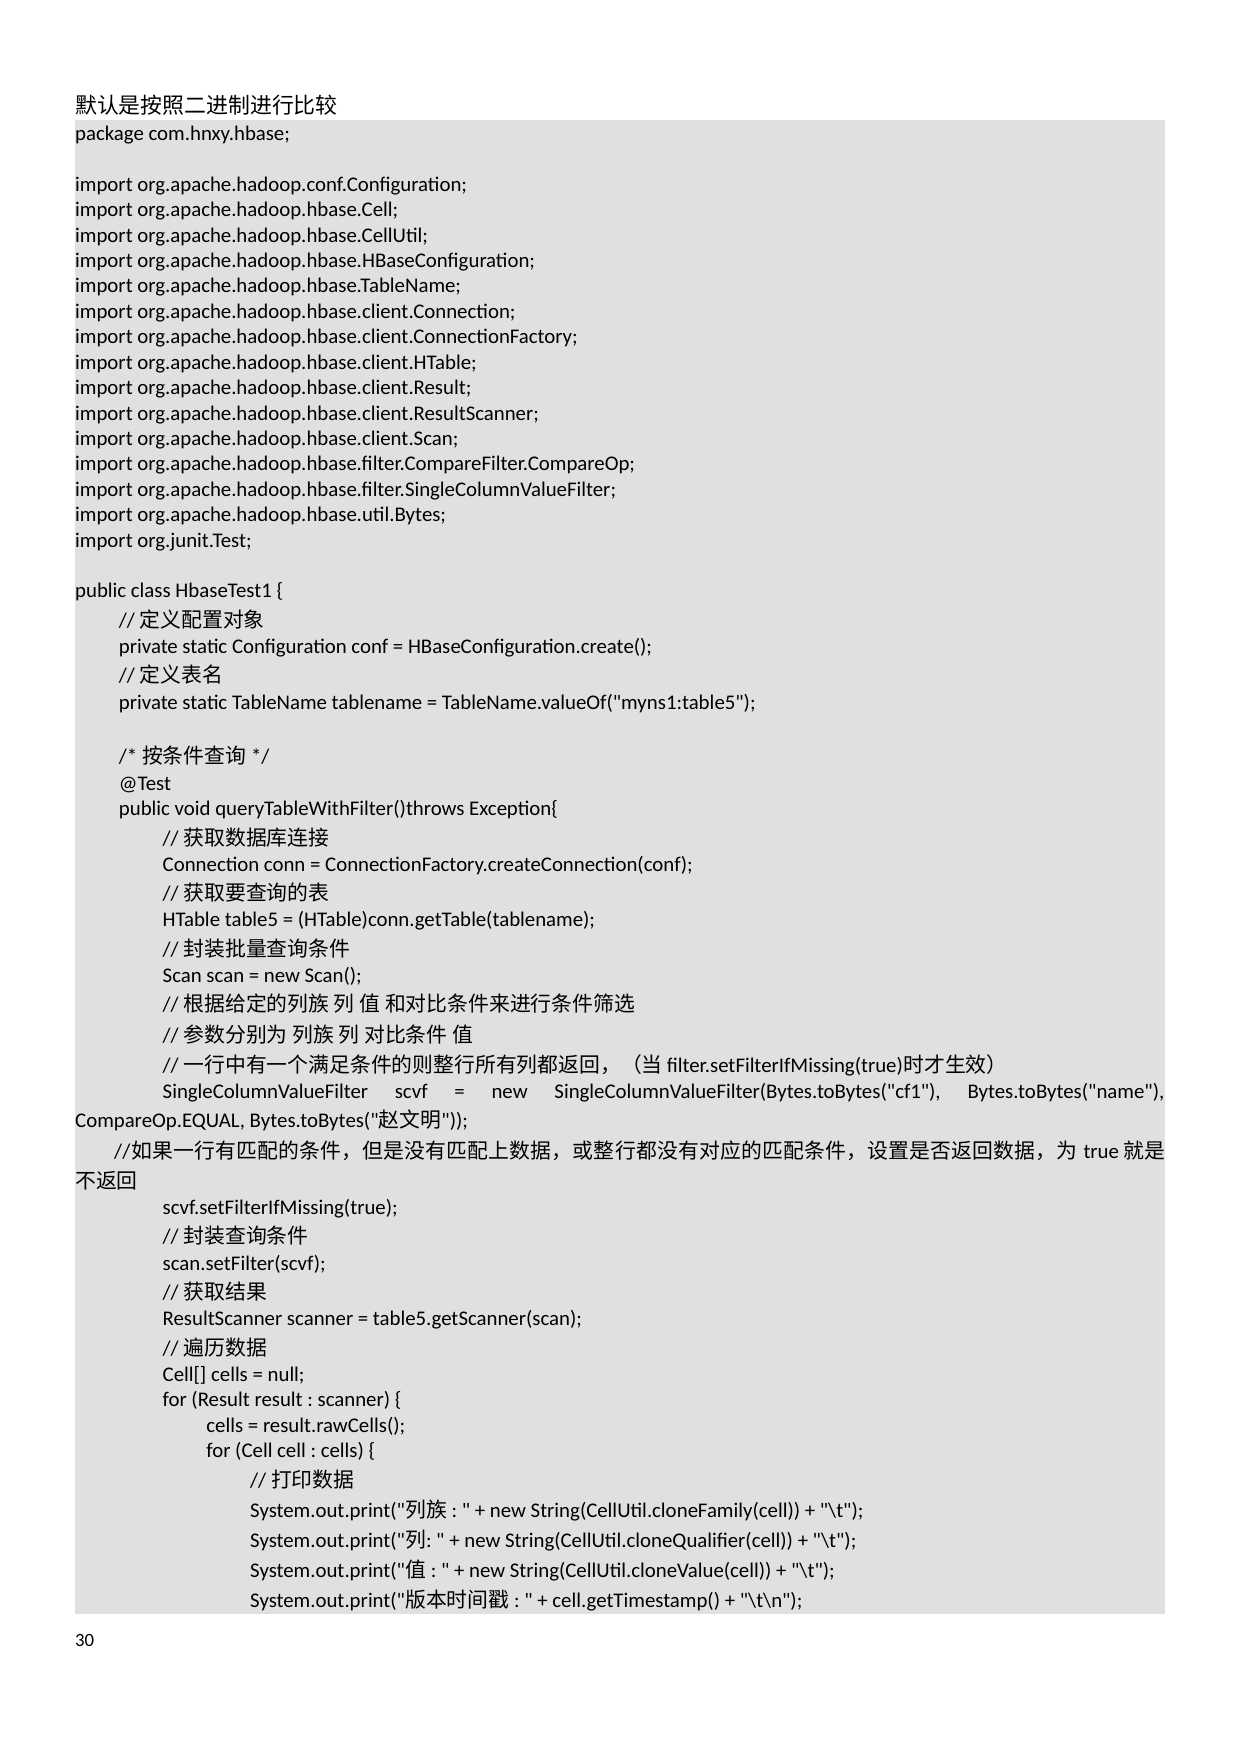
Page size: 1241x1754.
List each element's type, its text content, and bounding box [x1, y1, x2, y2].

text scan.setFilter(scvf); [75, 1250, 1165, 1275]
text // 遍历数据 [75, 1331, 1165, 1361]
text // 封装查询条件 [75, 1220, 1165, 1250]
text import org.apache.hadoop.hbase.client.Scan; [75, 425, 1165, 451]
text // 参数分别为 列族 列 对比条件 值 [75, 1018, 1165, 1048]
text scvf.setFilterIfMissing(true); [75, 1194, 1165, 1220]
text // 定义表名 [75, 659, 1165, 689]
text cells = result.rawCells(); [75, 1412, 1165, 1437]
text import org.apache.hadoop.hbase.filter.SingleColumnValueFilter; [75, 476, 1165, 501]
text private static TableName tablename = TableName.valueOf("myns1:table5"); [75, 689, 1165, 714]
text import org.apache.hadoop.hbase.TableName; [75, 273, 1165, 298]
list 默认是按照二进制进行比较 [75, 88, 1165, 120]
text // 获取数据库连接 [75, 821, 1165, 851]
text import org.apache.hadoop.hbase.HBaseConfiguration; [75, 247, 1165, 273]
text // 获取要查询的表 [75, 876, 1165, 907]
text import org.apache.hadoop.hbase.client.ResultScanner; [75, 400, 1165, 425]
text // 封装批量查询条件 [75, 932, 1165, 962]
text import org.apache.hadoop.hbase.client.ConnectionFactory; [75, 323, 1165, 349]
text for (Result result : scanner) { [75, 1387, 1165, 1412]
text import org.apache.hadoop.hbase.client.Connection; [75, 298, 1165, 323]
text // 打印数据 [75, 1463, 1165, 1493]
text HTable table5 = (HTable)conn.getTable(tablename); [75, 907, 1165, 932]
text import org.apache.hadoop.hbase.client.Result; [75, 374, 1165, 400]
text Cell[] cells = null; [75, 1361, 1165, 1387]
text import org.apache.hadoop.hbase.util.Bytes; [75, 501, 1165, 527]
text //如果一行有匹配的条件，但是没有匹配上数据，或整行都没有对应的匹配条件，设置是否返回数据，为true就是不返回 [75, 1134, 1165, 1194]
text @Test [75, 770, 1165, 795]
text System.out.print("列族 : " + new String(CellUtil.cloneFamily(cell)) + "\t"); [75, 1493, 1165, 1523]
text public void queryTableWithFilter()throws Exception{ [75, 795, 1165, 821]
text System.out.print("版本时间戳 : " + cell.getTimestamp() + "\t\n"); [75, 1584, 1165, 1614]
text for (Cell cell : cells) { [75, 1437, 1165, 1463]
text import org.apache.hadoop.hbase.Cell; [75, 196, 1165, 222]
text System.out.print("值 : " + new String(CellUtil.cloneValue(cell)) + "\t"); [75, 1553, 1165, 1584]
text SingleColumnValueFilter scvf = new SingleColumnValueFilter(Bytes.toBytes("cf1"), Bytes.toBytes("name"), CompareOp.EQUAL, Bytes.toBytes("赵文明")); [75, 1078, 1165, 1134]
text private static Configuration conf = HBaseConfiguration.create(); [75, 633, 1165, 659]
text /* 按条件查询 */ [75, 740, 1165, 770]
text System.out.print("列: " + new String(CellUtil.cloneQualifier(cell)) + "\t"); [75, 1523, 1165, 1553]
text import org.junit.Test; [75, 527, 1165, 552]
text import org.apache.hadoop.hbase.CellUtil; [75, 222, 1165, 247]
text public class HbaseTest1 { [75, 578, 1165, 603]
text package com.hnxy.hbase; [75, 120, 1165, 146]
text Connection conn = ConnectionFactory.createConnection(conf); [75, 851, 1165, 876]
text // 根据给定的列族 列 值 和对比条件来进行条件筛选 [75, 988, 1165, 1018]
text import org.apache.hadoop.conf.Configuration; [75, 171, 1165, 196]
text // 获取结果 [75, 1275, 1165, 1306]
text import org.apache.hadoop.hbase.filter.CompareFilter.CompareOp; [75, 451, 1165, 476]
text ResultScanner scanner = table5.getScanner(scan); [75, 1306, 1165, 1331]
text // 一行中有一个满足条件的则整行所有列都返回，（当filter.setFilterIfMissing(true)时才生效） [75, 1048, 1165, 1078]
text // 定义配置对象 [75, 603, 1165, 633]
text Scan scan = new Scan(); [75, 962, 1165, 988]
text import org.apache.hadoop.hbase.client.HTable; [75, 349, 1165, 374]
